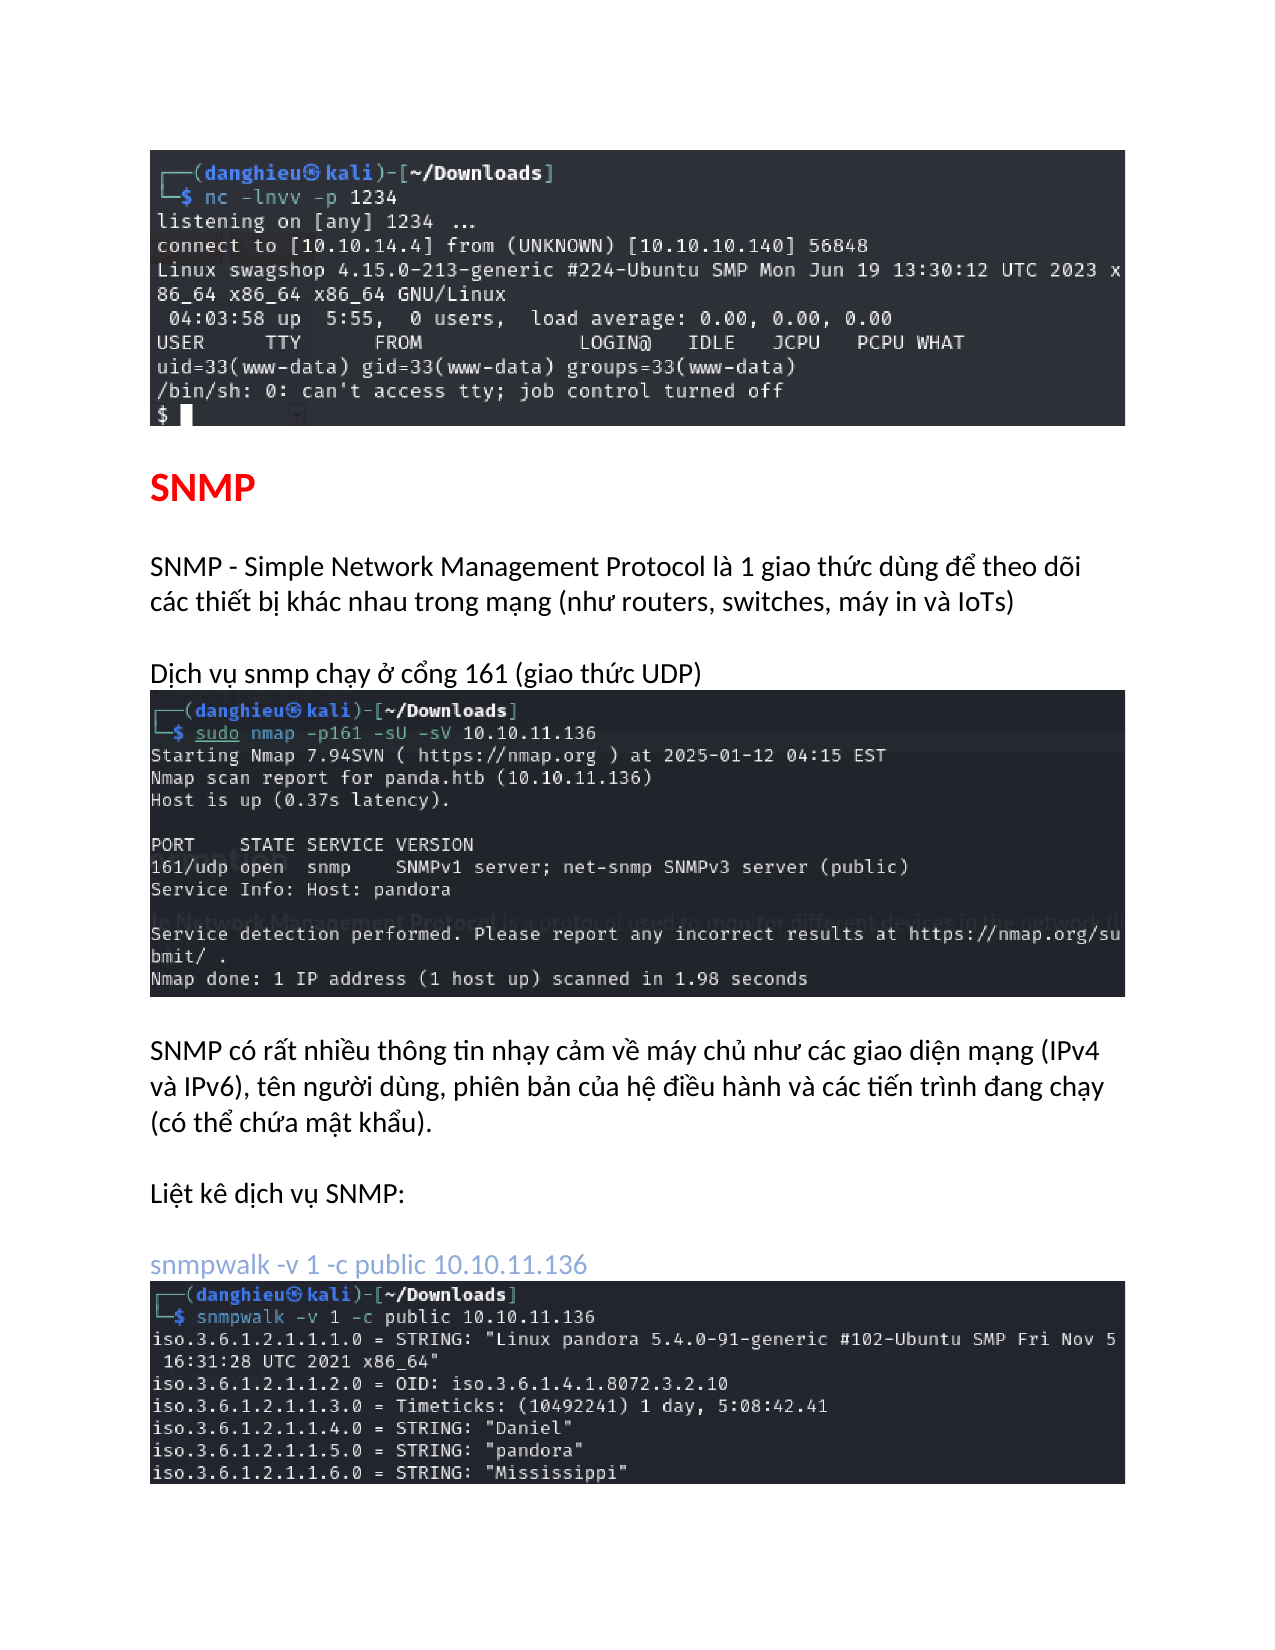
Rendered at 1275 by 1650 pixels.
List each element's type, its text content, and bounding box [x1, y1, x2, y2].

text snmpwalk -v 1 -c public 10.10.11.136 [150, 1246, 1125, 1281]
picture [150, 150, 1125, 426]
text Dịch vụ snmp chạy ở cổng 161 (giao thức UDP) [150, 655, 1125, 690]
text Liệt kê dịch vụ SNMP: [150, 1175, 1125, 1211]
text SNMP có rất nhiều thông tin nhạy cảm về máy chủ như các giao diện mạng (IPv4 và IPv6), tên người dùng, phiên bản của hệ điều hành và các tiến trình đang chạy (có thể chứa mật khẩu). [150, 1032, 1125, 1139]
text SNMP - Simple Network Management Protocol là 1 giao thức dùng để theo dõi các thiết bị khác nhau trong mạng (như routers, switches, máy in và IoTs) [150, 548, 1125, 619]
picture [150, 690, 1125, 997]
picture [150, 1281, 1125, 1484]
text SNMP [150, 461, 1125, 512]
